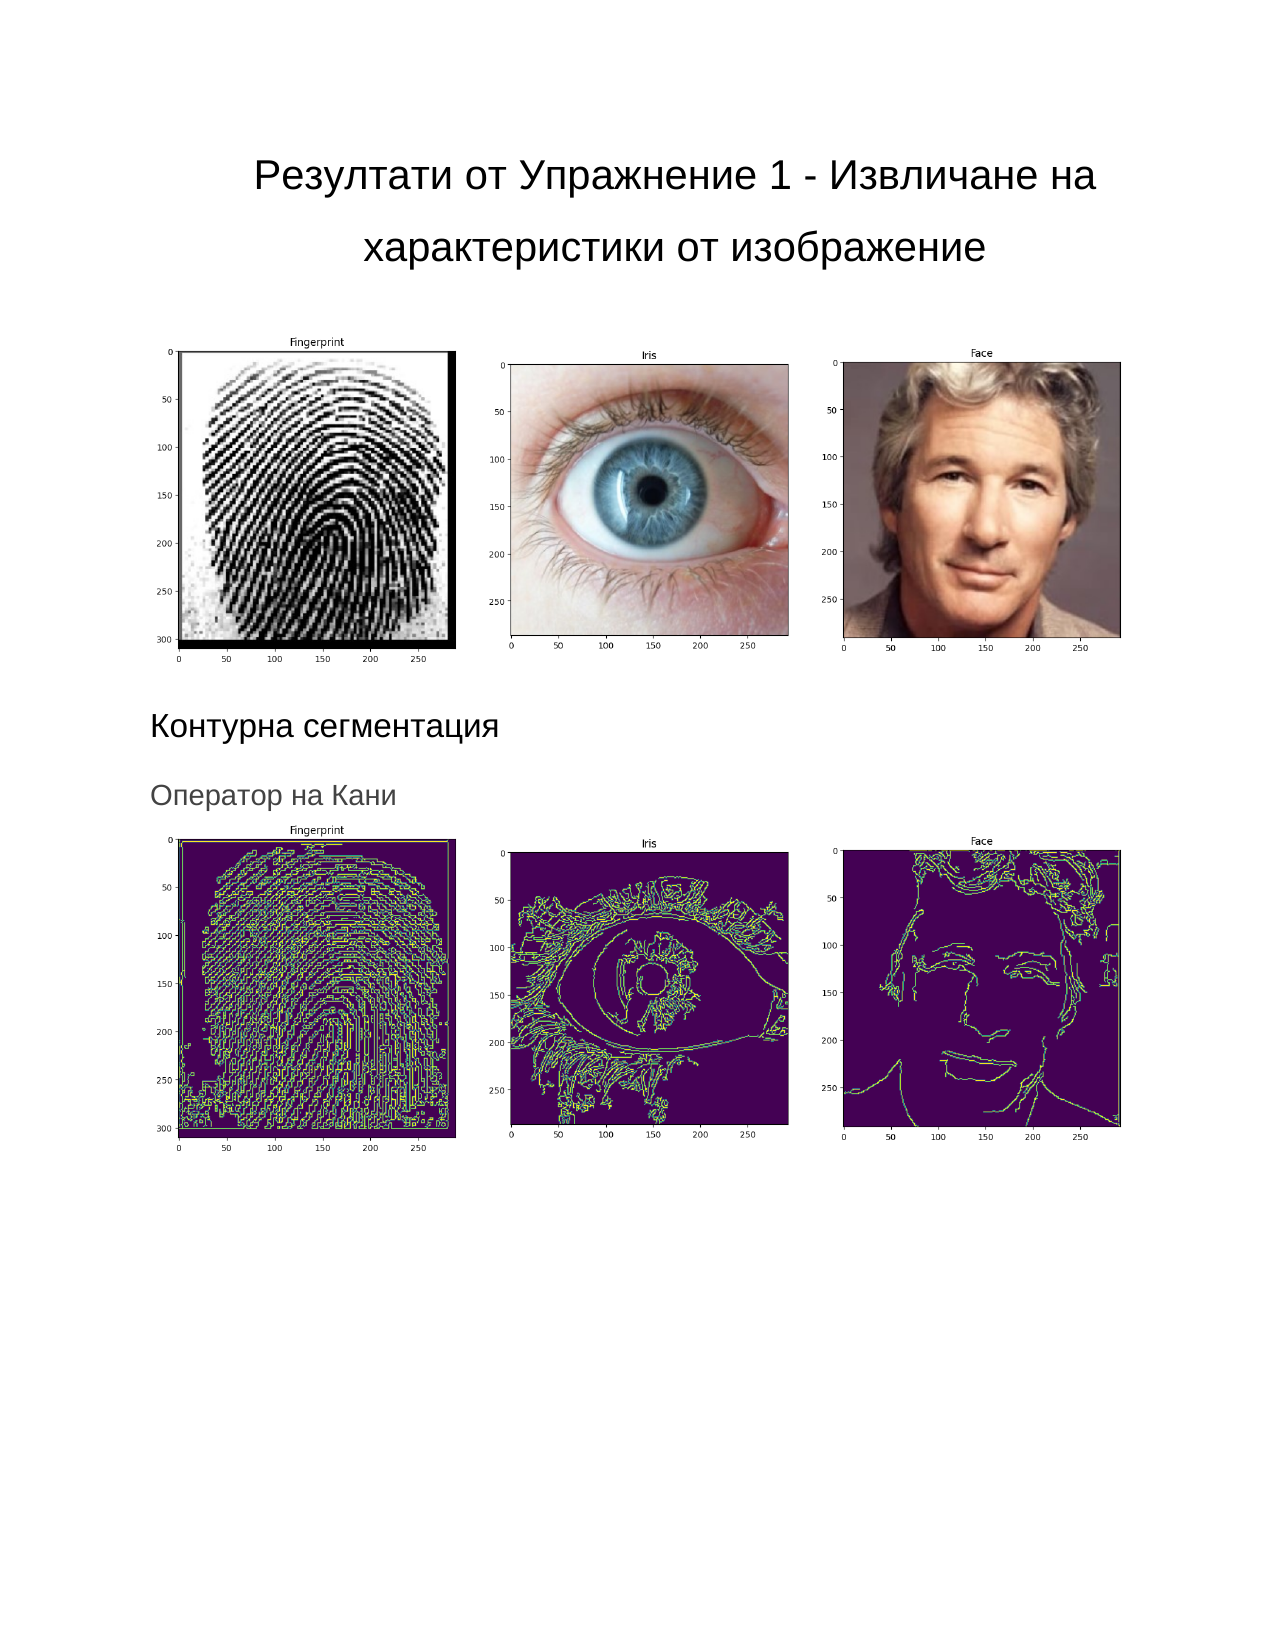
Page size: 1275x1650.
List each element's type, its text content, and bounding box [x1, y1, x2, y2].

picture [150, 331, 1125, 669]
subtitle Контурна сегментация [150, 706, 1125, 745]
subtitle Оператор на Кани [150, 778, 1125, 812]
subtitle Резултати от Упражнение 1 - Извличане на характеристики от изображение [225, 150, 1125, 270]
picture [150, 820, 1125, 1158]
